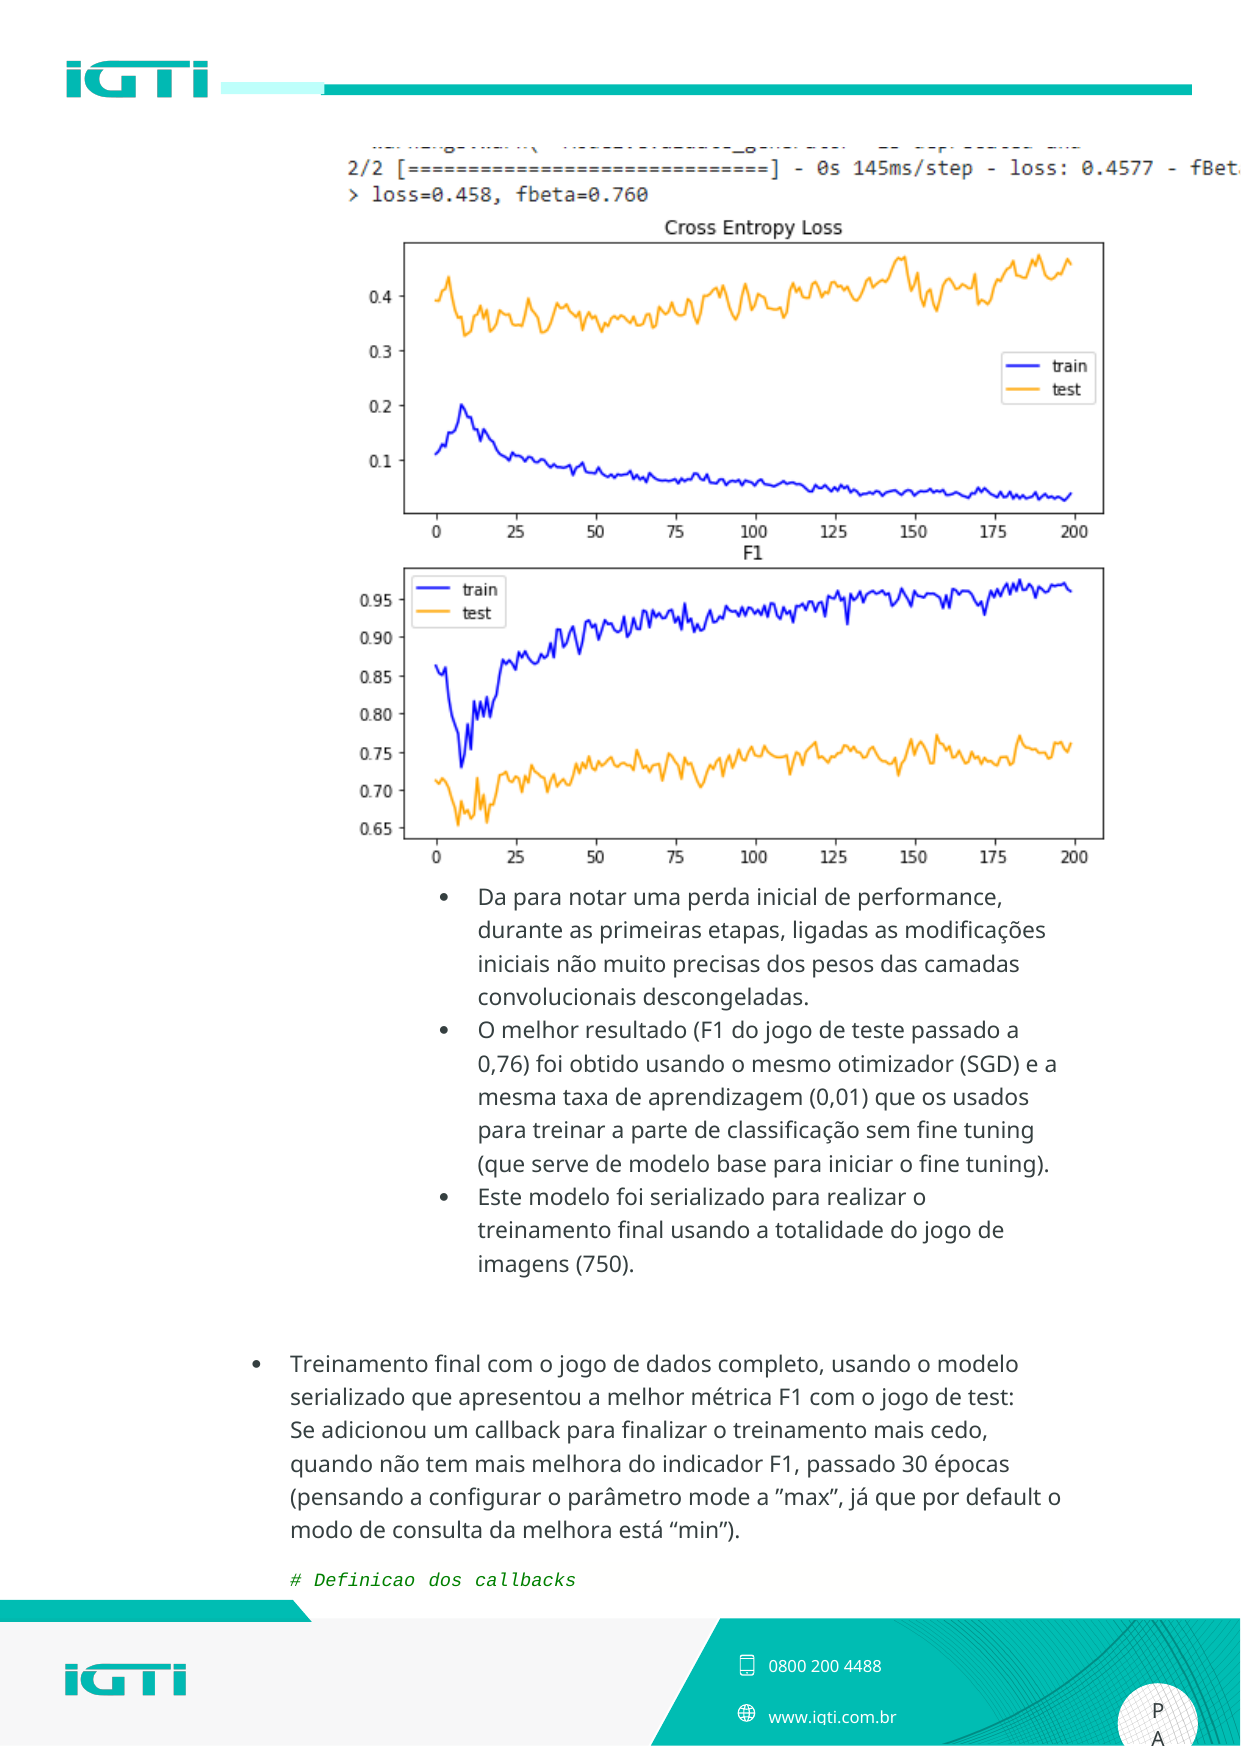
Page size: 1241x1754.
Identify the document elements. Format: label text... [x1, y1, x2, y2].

picture [58, 54, 216, 104]
list Se adicionou um callback para finalizar o treinamento mais cedo, quando não tem mais melhora do indicador F1, passado 30 épocas (pensando a configurar o parâmetro mode a ”max”, já que por default o modo de consulta da melhora está “min”). [290, 1412, 1063, 1546]
picture [327, 147, 1241, 879]
text # Definicao dos callbacks [290, 1562, 1063, 1592]
picture [890, 1620, 1241, 1744]
list Treinamento final com o jogo de dados completo, usando o modelo serializado que apresentou a melhor métrica F1 com o jogo de test: [252, 1346, 1063, 1412]
list Da para notar uma perda inicial de performance, durante as primeiras etapas, ligadas as modificações iniciais não muito precisas dos pesos das camadas convolucionais descongeladas. [440, 879, 1063, 1012]
list O melhor resultado (F1 do jogo de teste passado a 0,76) foi obtido usando o mesmo otimizador (SGD) e a mesma taxa de aprendizagem (0,01) que os usados para treinar a parte de classificação sem fine tuning (que serve de modelo base para iniciar o fine tuning). [440, 1012, 1063, 1179]
picture [58, 1658, 193, 1701]
list Este modelo foi serializado para realizar o treinamento final usando a totalidade do jogo de imagens (750). [440, 1179, 1063, 1279]
